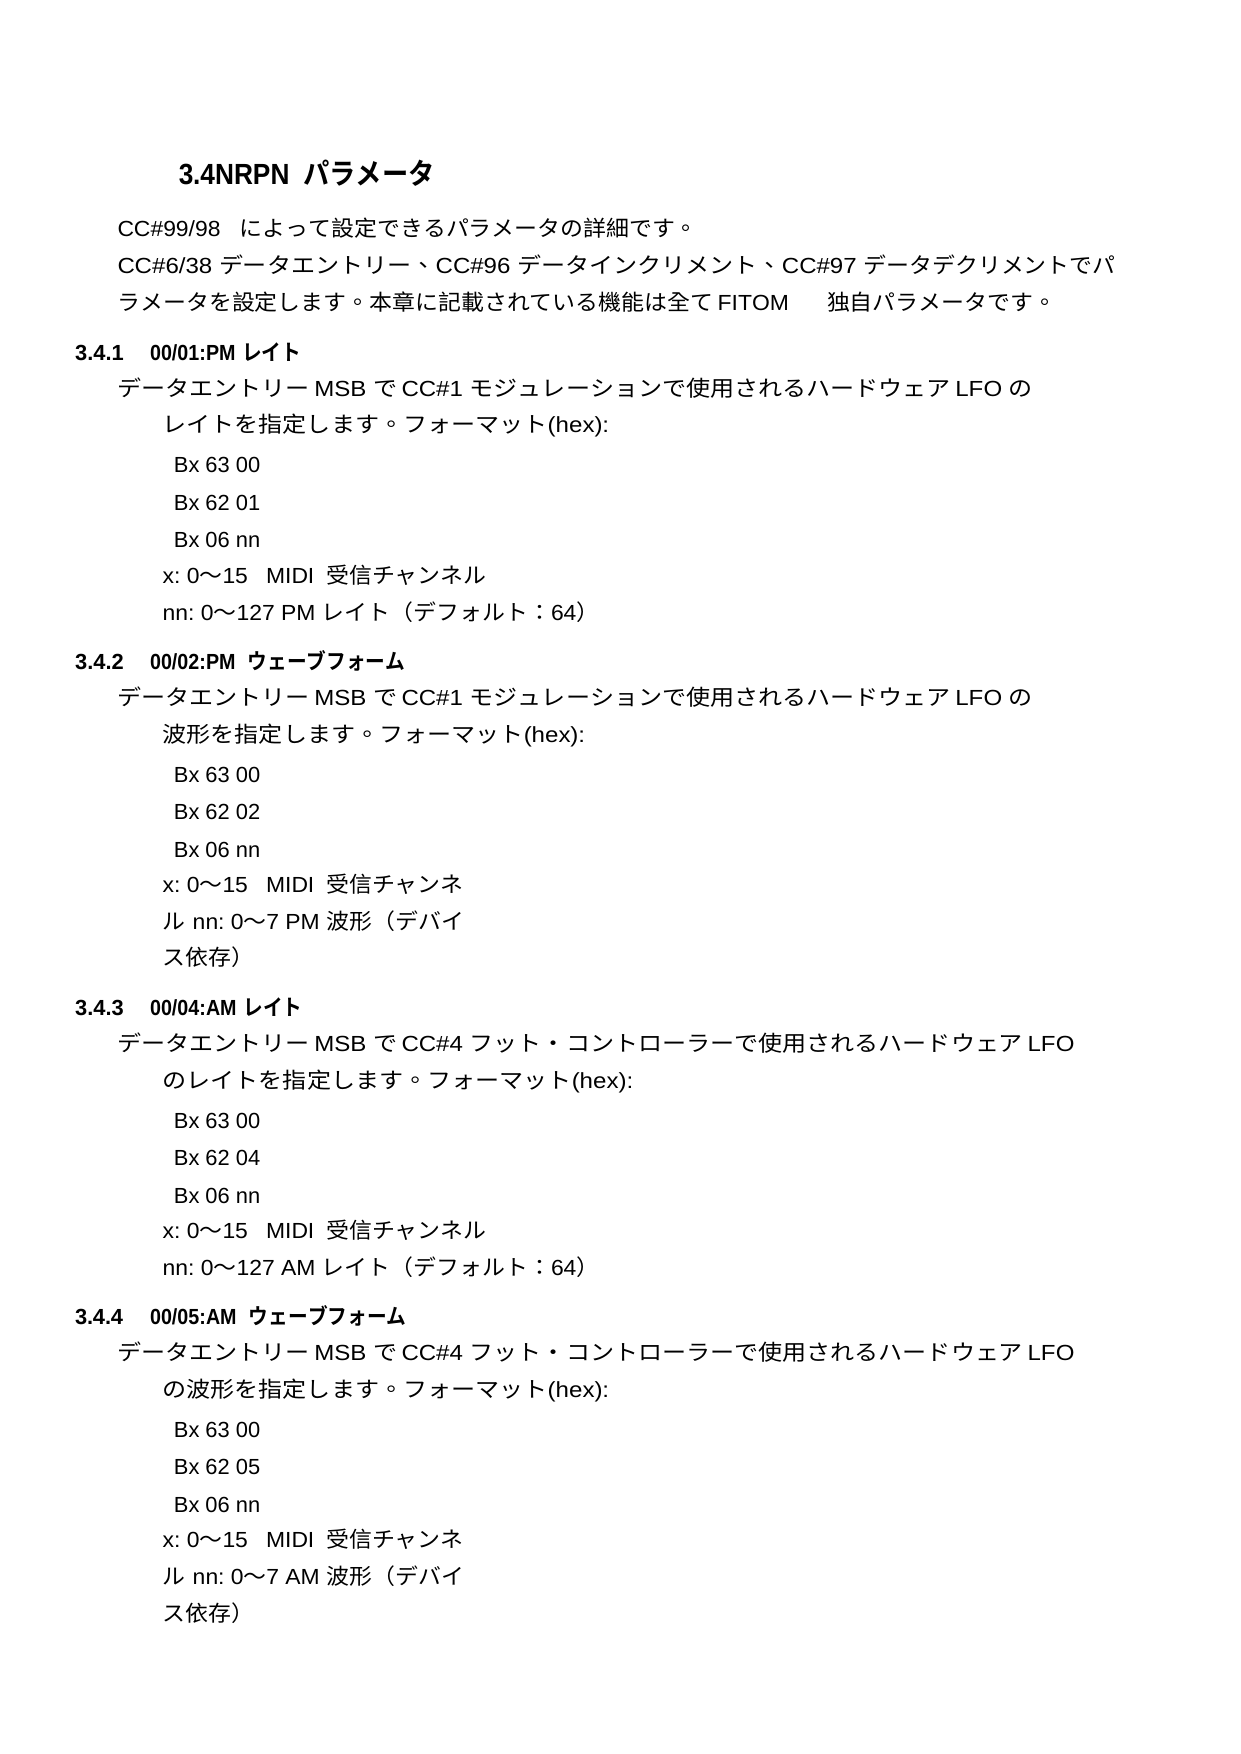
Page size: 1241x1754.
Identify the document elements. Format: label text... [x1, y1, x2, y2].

text Bx 62 01 [174, 490, 1134, 515]
subtitle 3.4.2 00/02:PM ウェーブフォーム [75, 646, 1134, 676]
text Bx 06 nn [174, 1492, 1134, 1517]
text nn: 0～127 PM レイト（デフォルト：64） [162, 597, 1134, 627]
text データエントリーMSB でCC#1 モジュレーションで使用されるハードウェアLFO のレイトを指定します。フォーマット(hex): [117, 373, 1052, 439]
text データエントリーMSB でCC#4 フット・コントローラーで使用されるハードウェアLFO の波形を指定します。フォーマット(hex): [117, 1337, 1083, 1404]
text x: 0～15 MIDI 受信チャンネル nn: 0～7 AM 波形（デバイス依存） [162, 1524, 480, 1627]
text CC#6/38 データエントリー、CC#96 データインクリメント、CC#97 データデクリメントでパラメータを設定します。本章に記載されている機能は全てFITOM 独自パラメータです。 [117, 250, 1123, 317]
text CC#99/98 によって設定できるパラメータの詳細です。 [117, 213, 1134, 243]
text x: 0～15 MIDI 受信チャンネル nn: 0～7 PM 波形（デバイス依存） [162, 869, 480, 972]
text x: 0～15 MIDI 受信チャンネル [162, 560, 1134, 590]
subtitle 3.4NRPN パラメータ [178, 150, 1134, 193]
text Bx 63 00 [174, 1417, 1134, 1442]
text Bx 62 04 [174, 1145, 1134, 1170]
text Bx 63 00 [174, 1108, 1134, 1133]
text Bx 63 00 [174, 761, 1134, 787]
text データエントリーMSB でCC#4 フット・コントローラーで使用されるハードウェアLFO のレイトを指定します。フォーマット(hex): [117, 1028, 1090, 1094]
text Bx 62 02 [174, 799, 1134, 824]
text Bx 63 00 [174, 452, 1134, 477]
text nn: 0～127 AM レイト（デフォルト：64） [162, 1252, 1134, 1282]
text データエントリーMSB でCC#1 モジュレーションで使用されるハードウェアLFO の波形を指定します。フォーマット(hex): [117, 682, 1044, 748]
subtitle 3.4.3 00/04:AM レイト [75, 992, 1134, 1022]
text Bx 62 05 [174, 1454, 1134, 1479]
text x: 0～15 MIDI 受信チャンネル [162, 1215, 1134, 1245]
subtitle 3.4.1 00/01:PM レイト [75, 337, 1134, 367]
text Bx 06 nn [174, 1183, 1134, 1208]
subtitle 00/05:AM ウェーブフォーム [75, 1301, 1134, 1331]
text Bx 06 nn [174, 836, 1134, 862]
text Bx 06 nn [174, 527, 1134, 552]
